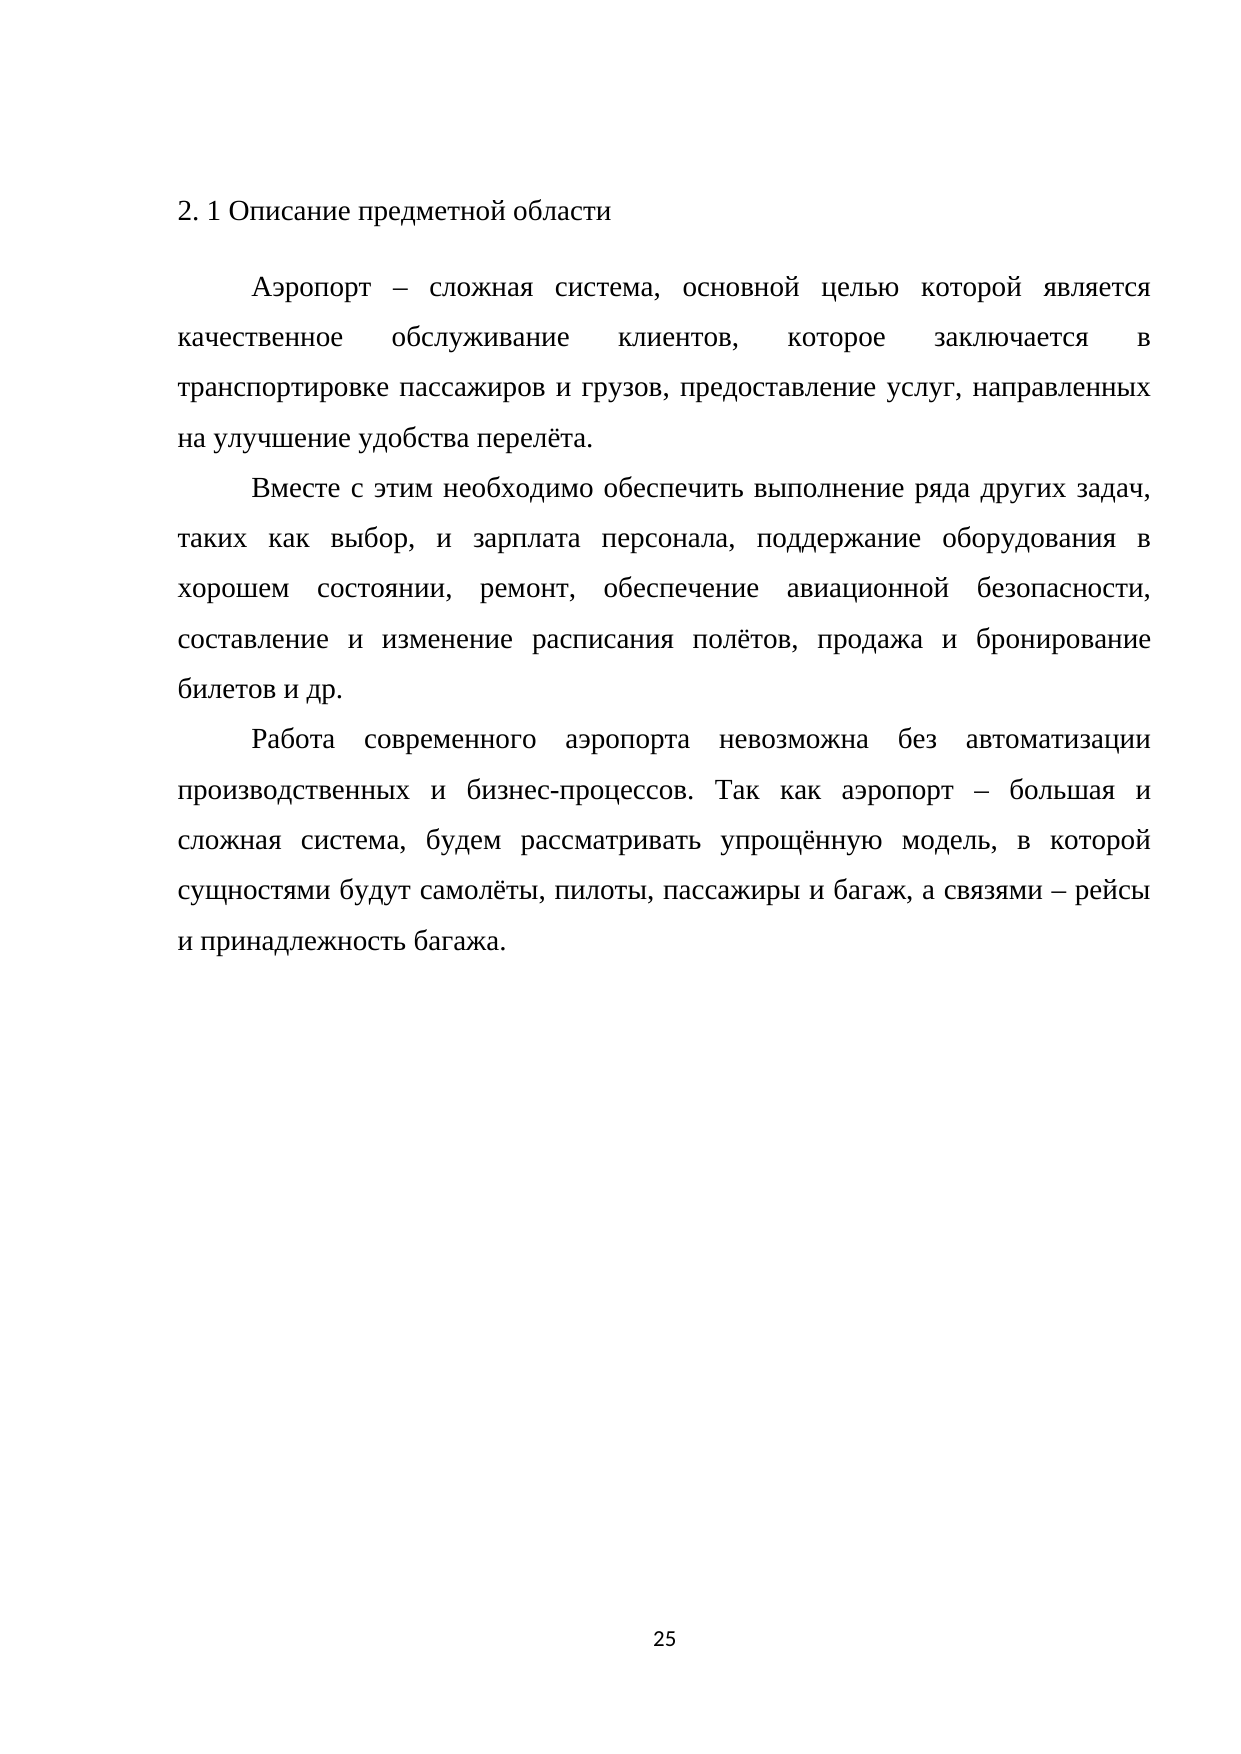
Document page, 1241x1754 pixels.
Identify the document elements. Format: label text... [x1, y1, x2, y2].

text Работа современного аэропорта невозможна без автоматизации производственных и бизнес-процессов. Так как аэропорт – большая и сложная система, будем рассматривать упрощённую модель, в которой сущностями будут самолёты, пилоты, пассажиры и багаж, а связями – рейсы и принадлежность багажа. [177, 722, 1152, 956]
text Вместе с этим необходимо обеспечить выполнение ряда других задач, таких как выбор, и зарплата персонала, поддержание оборудования в хорошем состоянии, ремонт, обеспечение авиационной безопасности, составление и изменение расписания полётов, продажа и бронирование билетов и др. [177, 470, 1152, 705]
list 2. 1 Описание предметной области [177, 193, 1152, 227]
text Аэропорт – сложная система, основной целью которой является качественное обслуживание клиентов, которое заключается в транспортировке пассажиров и грузов, предоставление услуг, направленных на улучшение удобства перелёта. [177, 269, 1152, 453]
